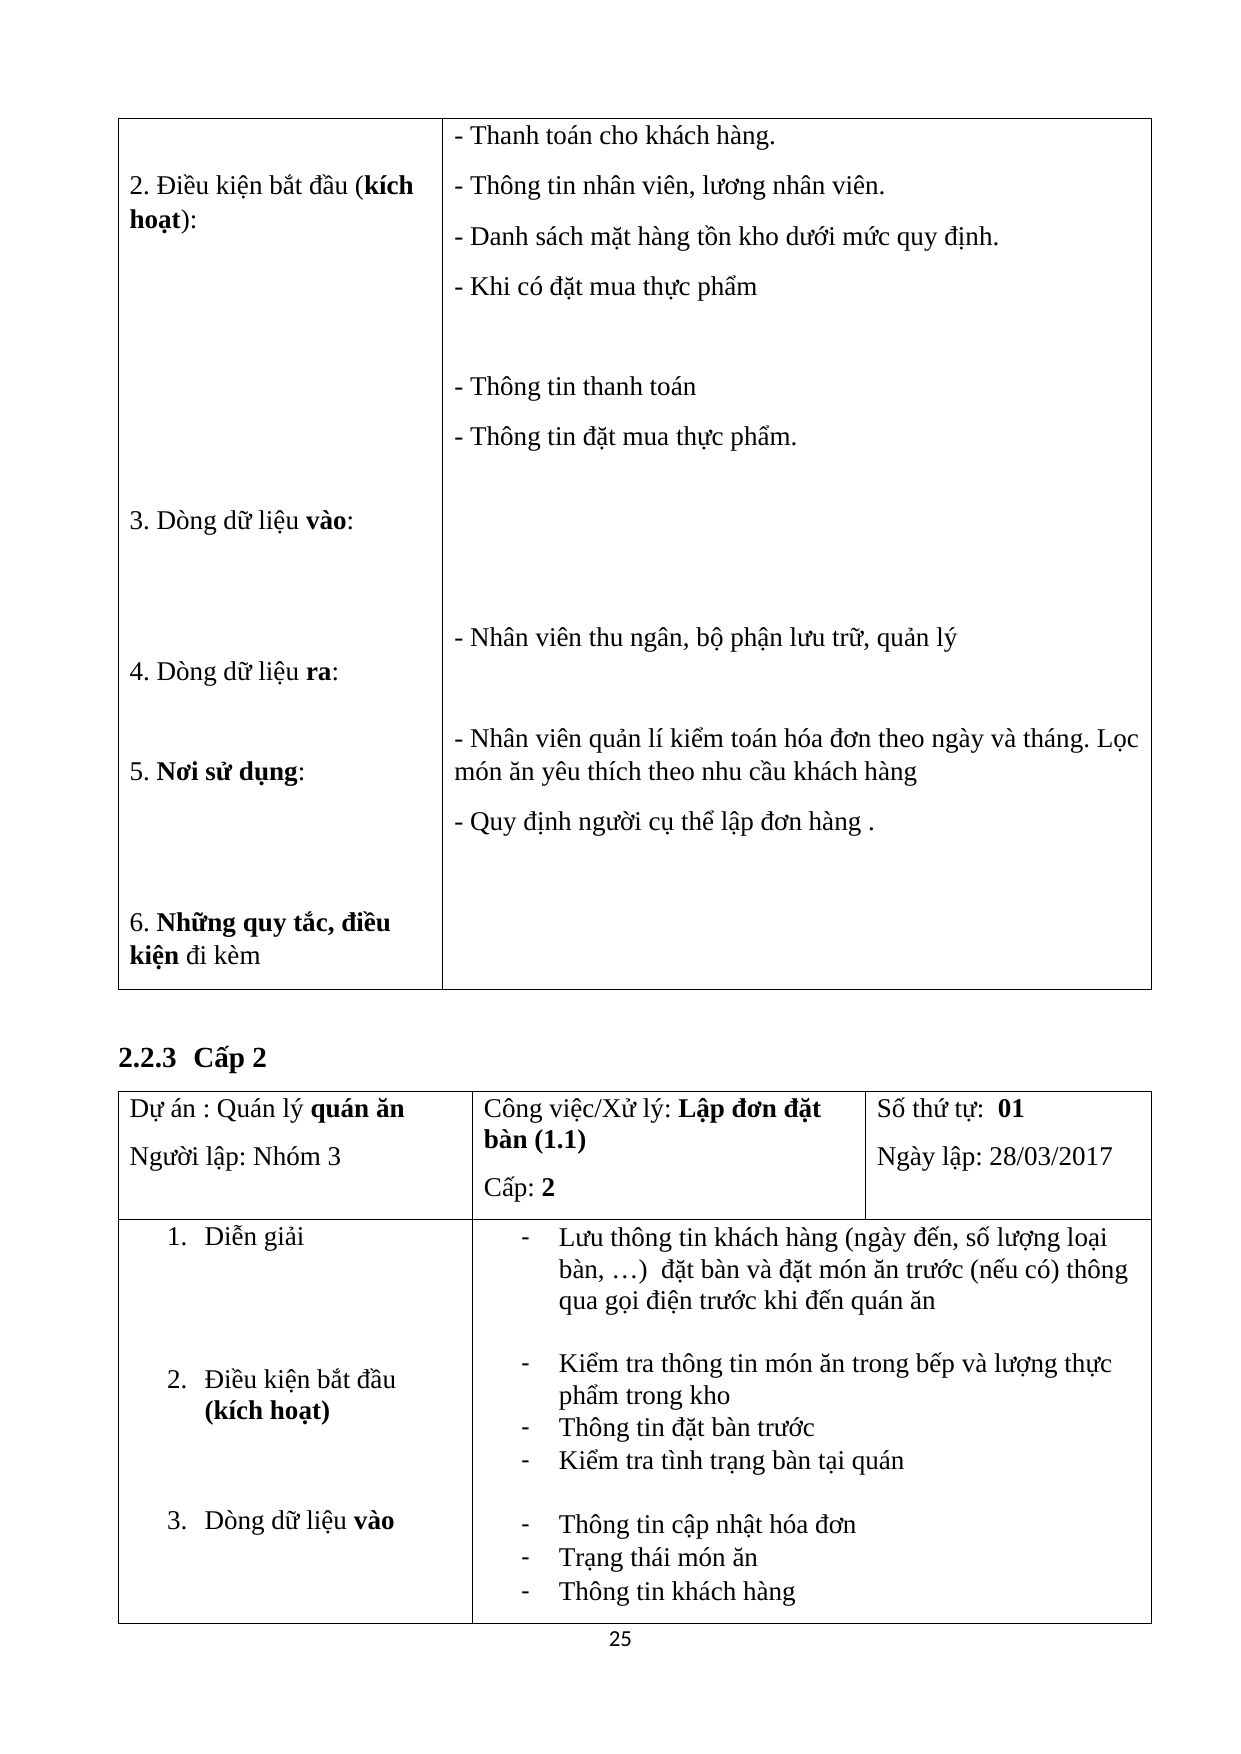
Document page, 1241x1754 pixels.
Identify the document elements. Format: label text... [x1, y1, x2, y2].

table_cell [443, 119, 1151, 989]
list Cấp 2 [118, 1041, 1122, 1074]
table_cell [473, 1220, 1151, 1623]
table_header Dự án : Quán lý quán ăn Người lập: Nhóm 3 [119, 1092, 472, 1219]
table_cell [119, 119, 442, 989]
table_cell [119, 1220, 472, 1623]
table_header Số thứ tự: 01 Ngày lập: 28/03/2017 [866, 1092, 1151, 1219]
table_header Công việc/Xử lý: Lập đơn đặt bàn (1.1) Cấp: 2 [473, 1092, 865, 1219]
